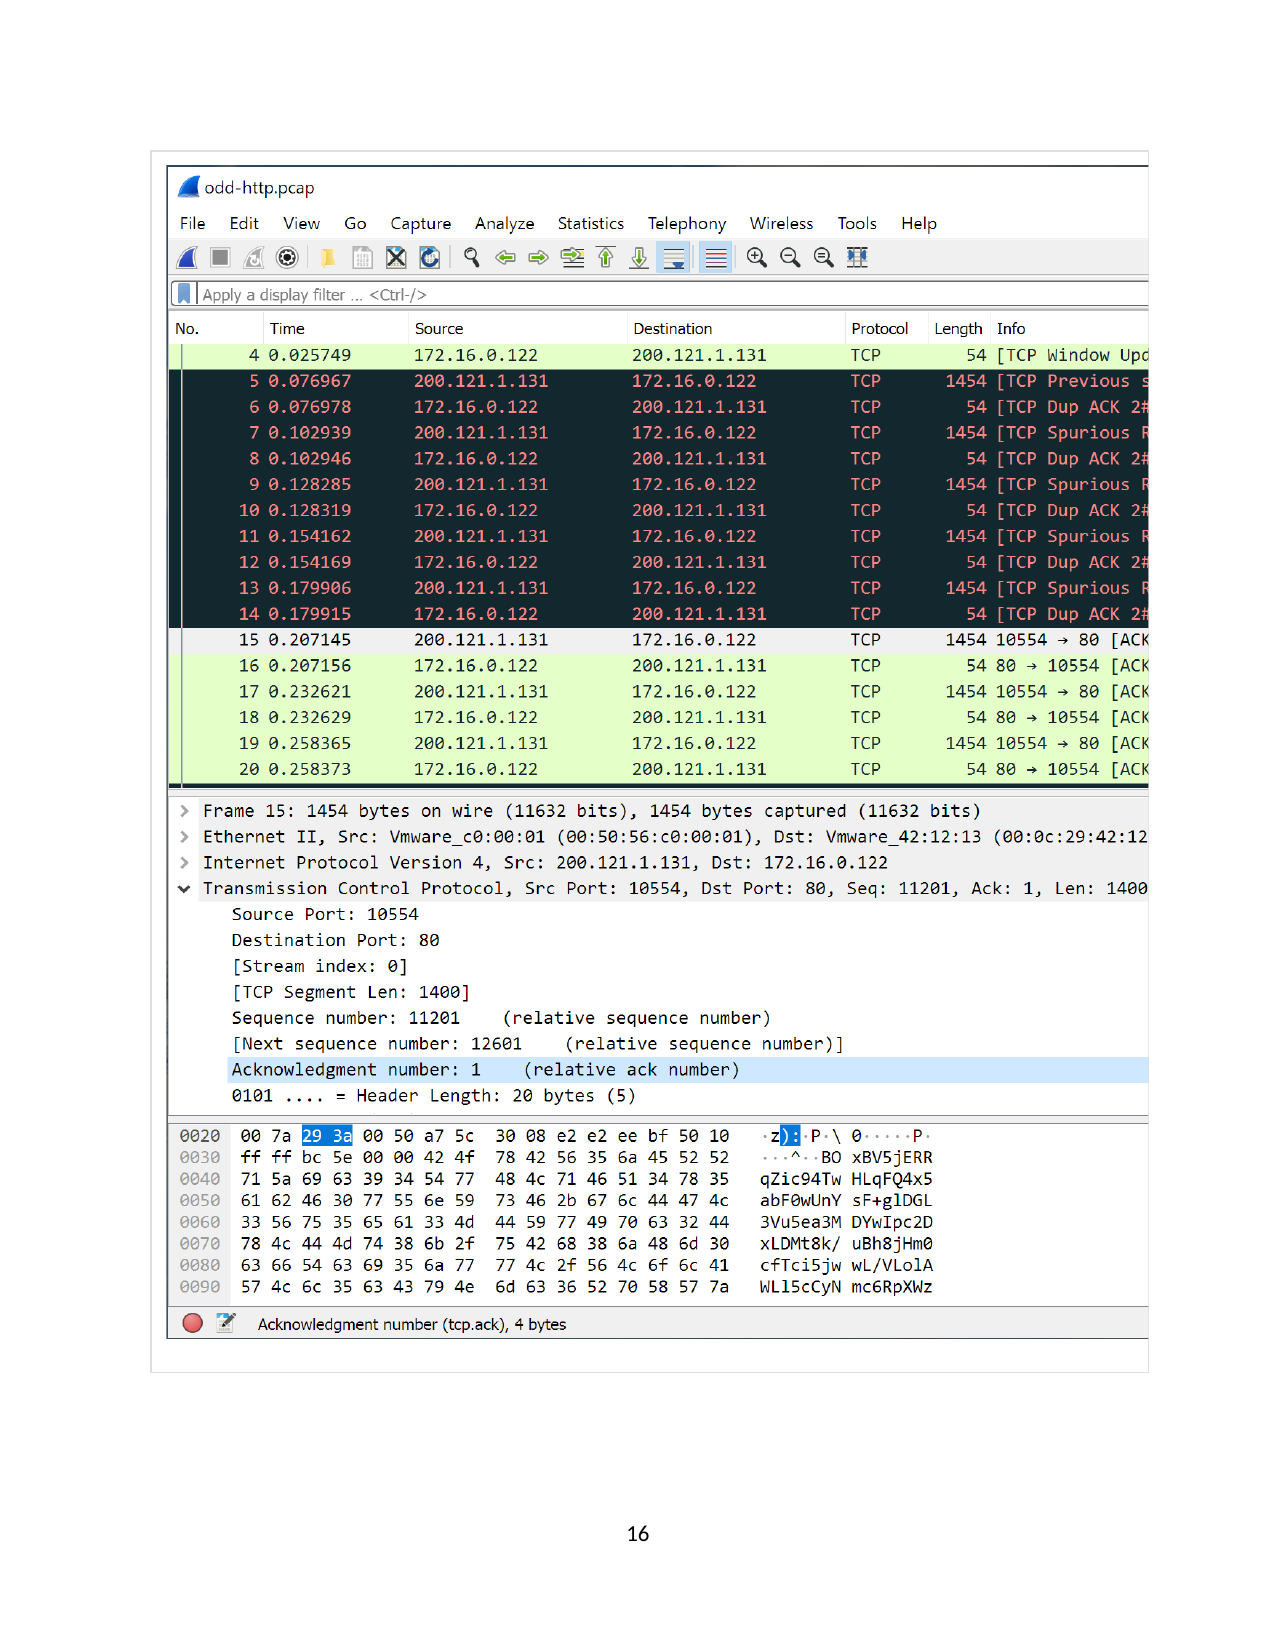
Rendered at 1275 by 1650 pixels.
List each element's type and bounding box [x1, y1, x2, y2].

picture [166, 165, 1149, 1339]
table_header [152, 152, 1148, 1372]
